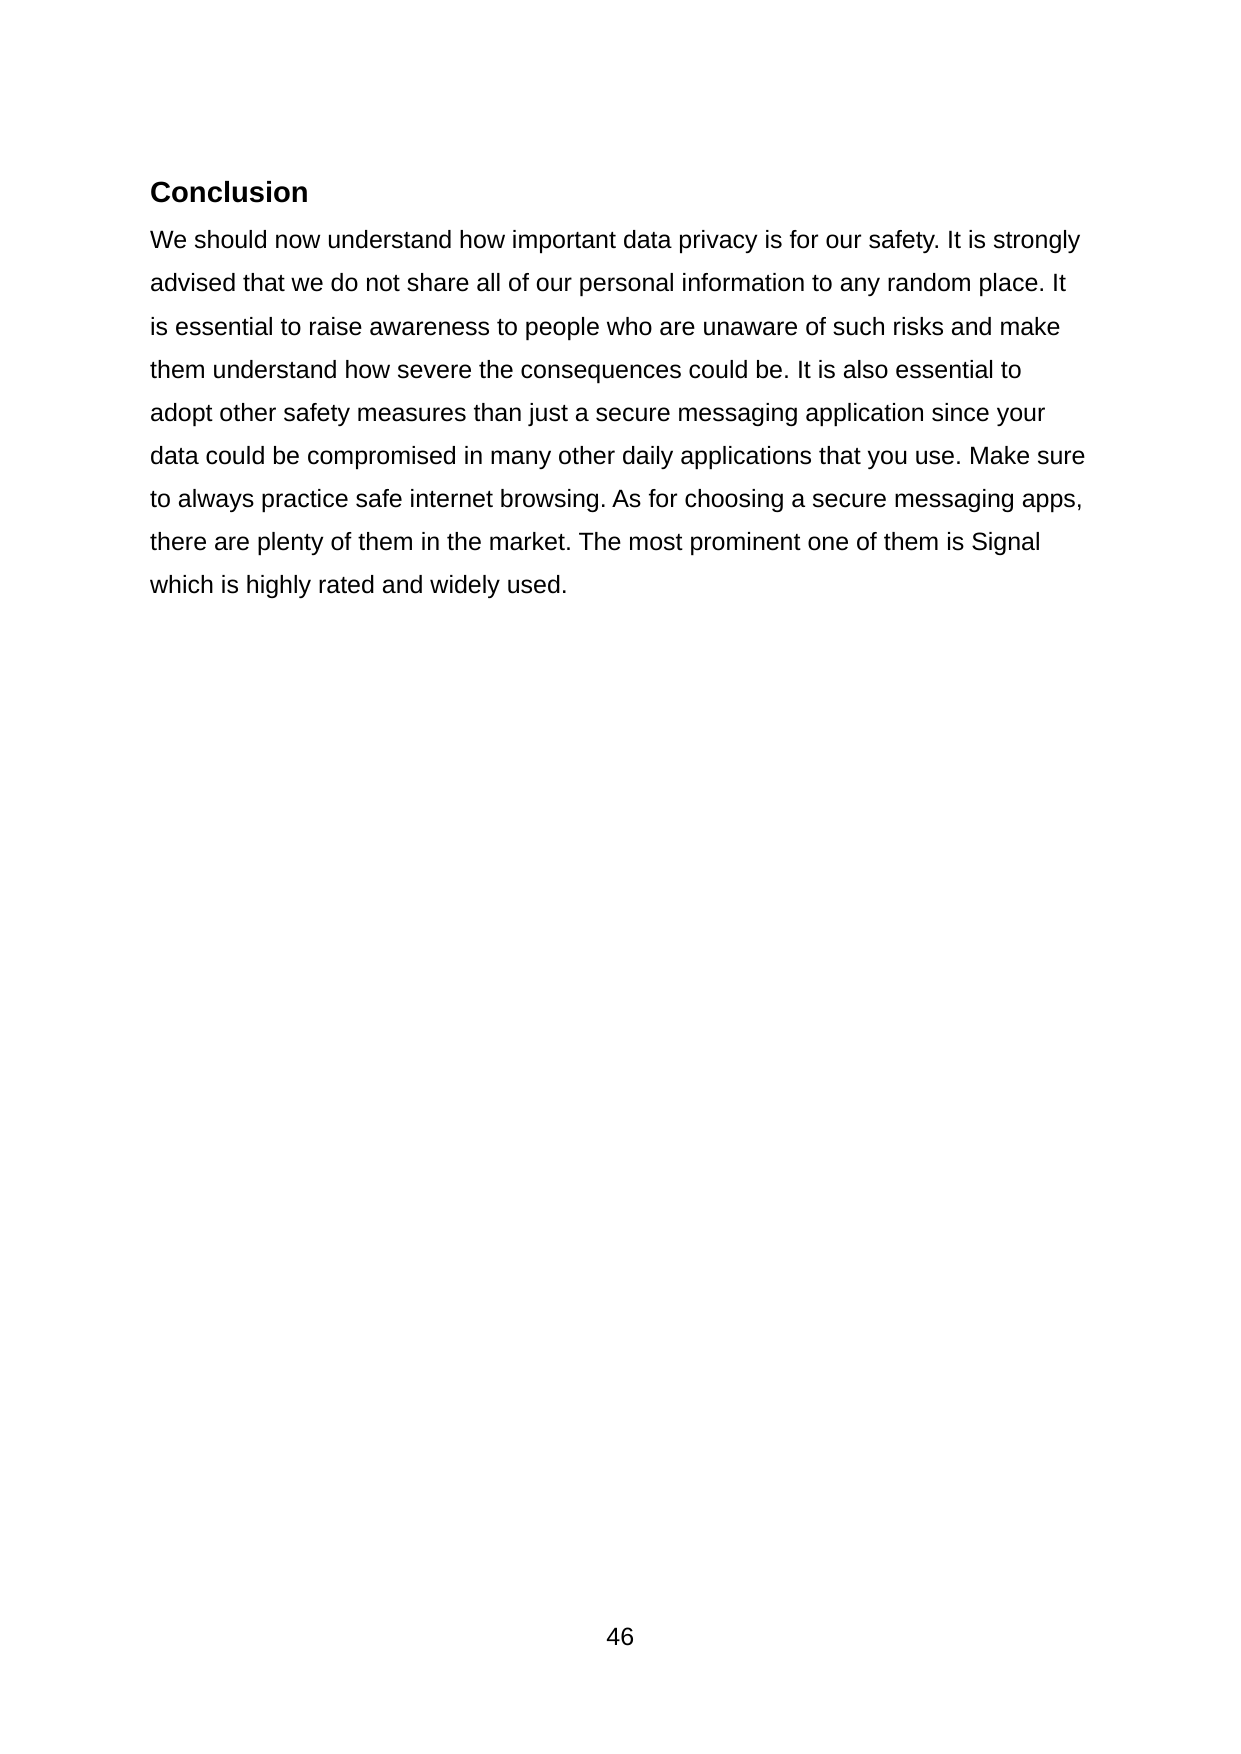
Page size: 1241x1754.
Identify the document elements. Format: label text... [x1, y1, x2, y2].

subtitle Conclusion [150, 175, 1090, 208]
text We should now understand how important data privacy is for our safety. It is strongly advised that we do not share all of our personal information to any random place. It is essential to raise awareness to people who are unaware of such risks and make them understand how severe the consequences could be. It is also essential to adopt other safety measures than just a secure messaging application since your data could be compromised in many other daily applications that you use. Make sure to always practice safe internet browsing. As for choosing a secure messaging apps, there are plenty of them in the market. The most prominent one of them is Signal which is highly rated and widely used. [150, 225, 1090, 599]
